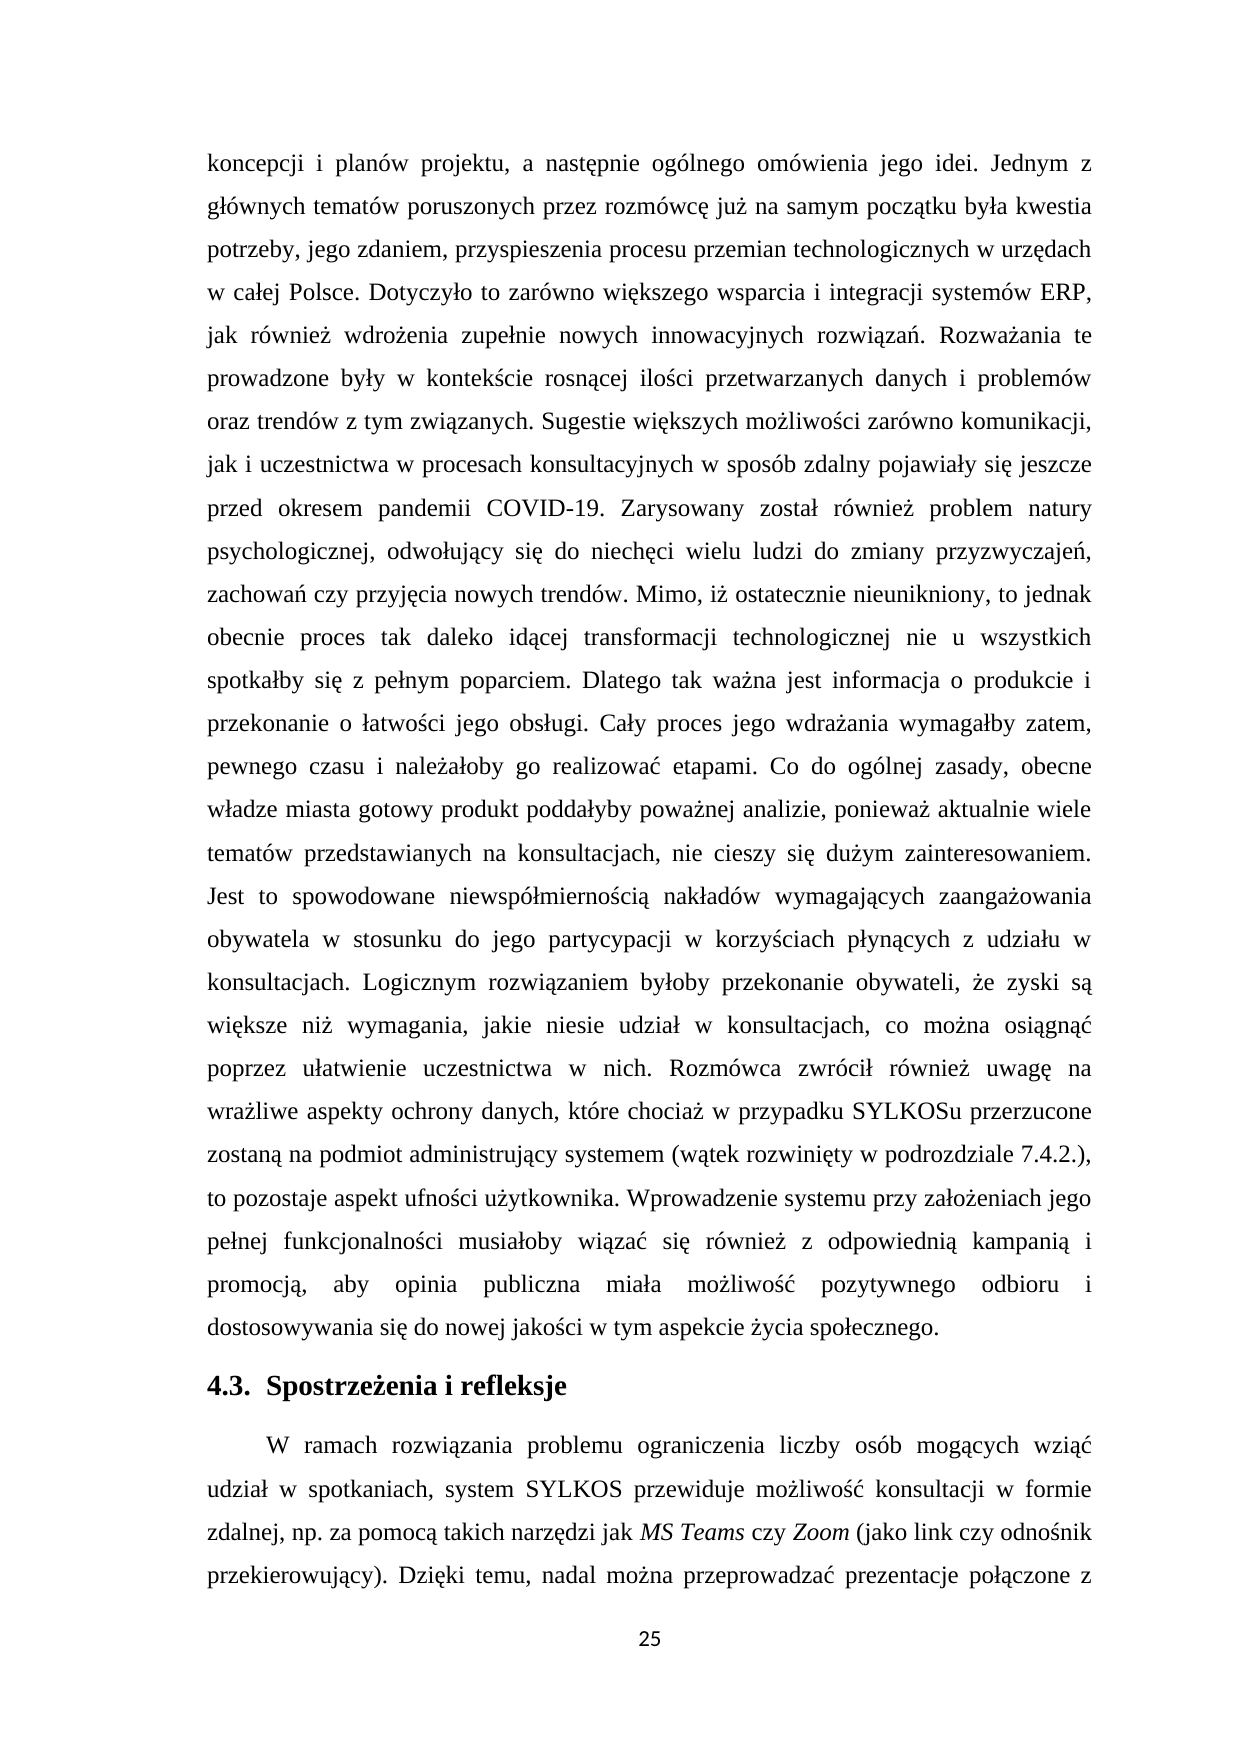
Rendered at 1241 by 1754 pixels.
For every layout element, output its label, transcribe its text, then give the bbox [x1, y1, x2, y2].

list Spostrzeżenia i refleksje [207, 1368, 1092, 1401]
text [207, 148, 1092, 1341]
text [207, 1431, 1092, 1589]
